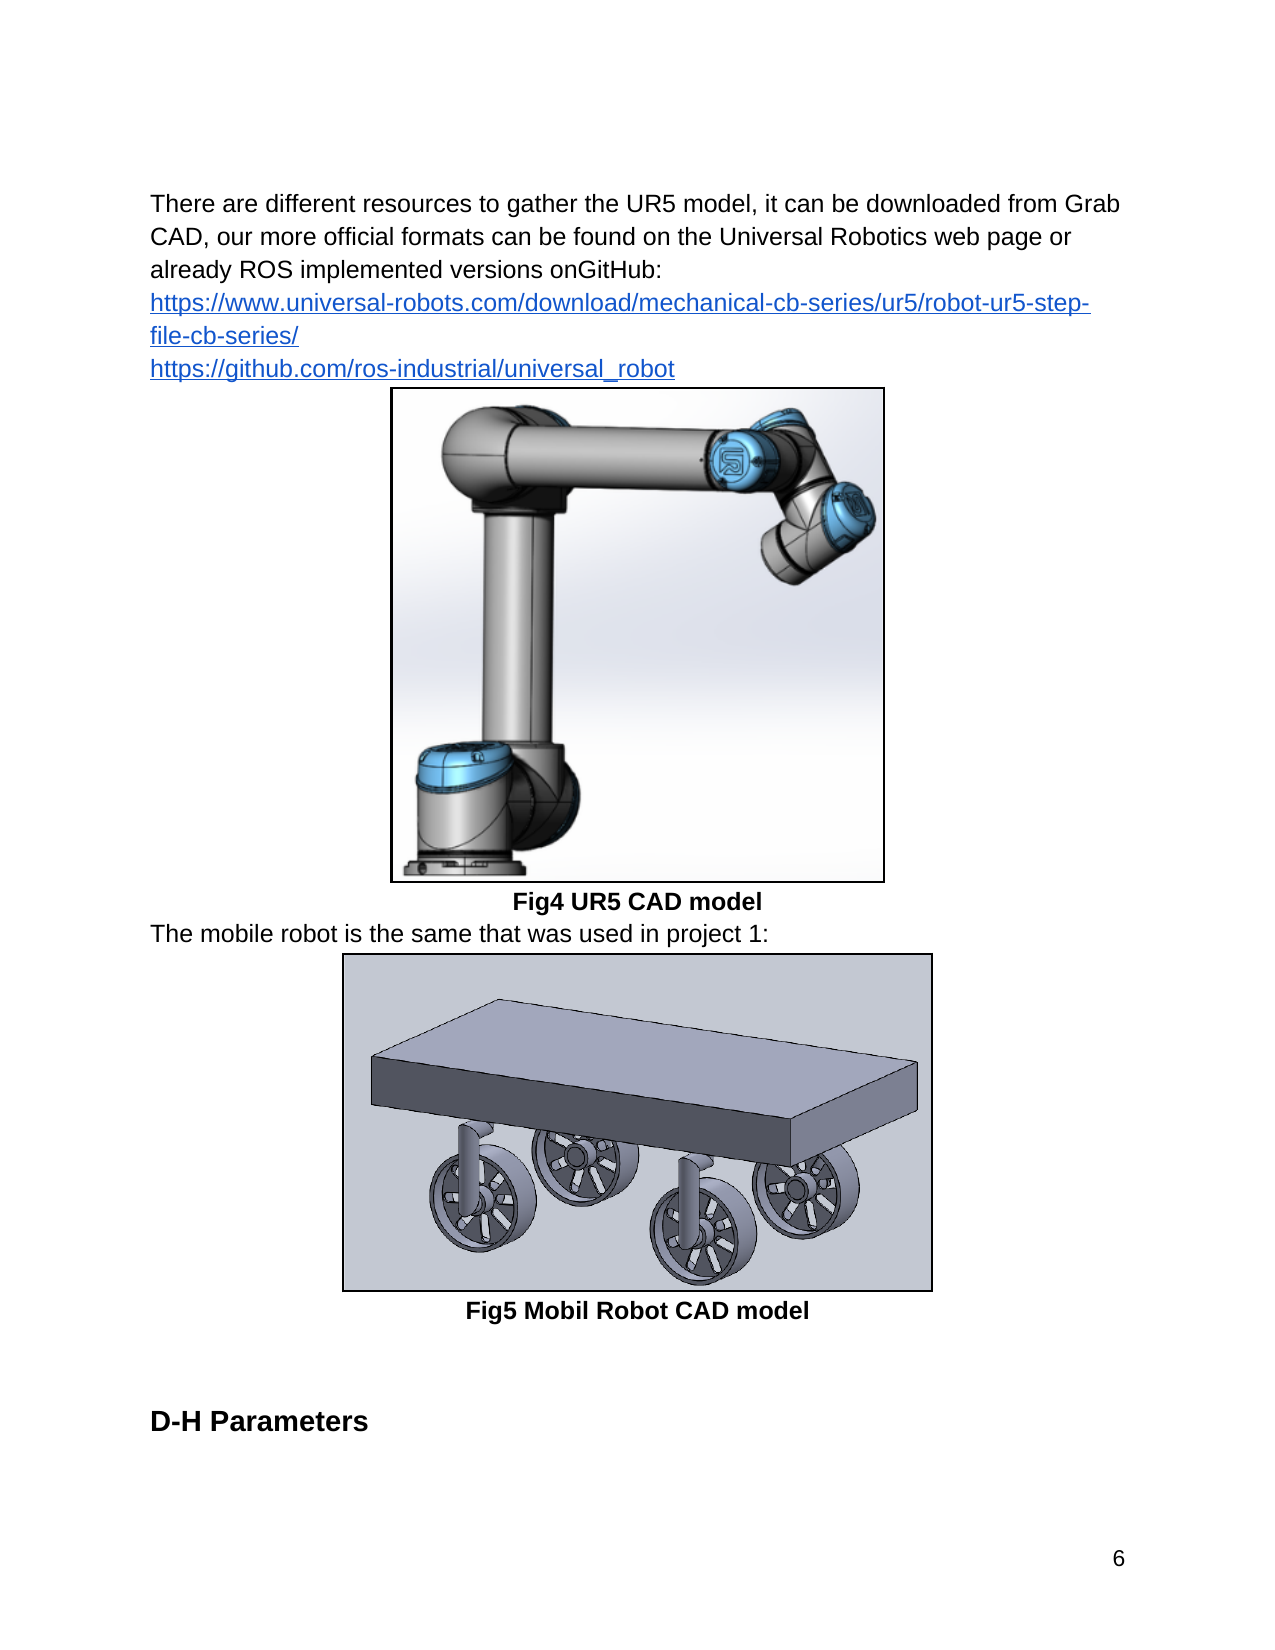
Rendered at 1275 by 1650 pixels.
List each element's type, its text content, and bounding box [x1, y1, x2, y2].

text There are different resources to gather the UR5 model, it can be downloaded from Grab CAD, our more official formats can be found on the Universal Robotics web page or already ROS implemented versions onGitHub: https://www.universal-robots.com/download/mechanical-cb-series/ur5/robot-ur5-step-file-cb-series/ [150, 188, 1125, 349]
text https://github.com/ros-industrial/universal_robot [150, 354, 1125, 382]
text D-H Parameters [150, 1404, 1125, 1437]
text Fig4 UR5 CAD model [150, 886, 1125, 915]
text The mobile robot is the same that was used in project 1: [150, 919, 1125, 948]
picture [393, 389, 883, 881]
text Fig5 Mobil Robot CAD model [150, 1296, 1125, 1325]
picture [344, 955, 931, 1290]
